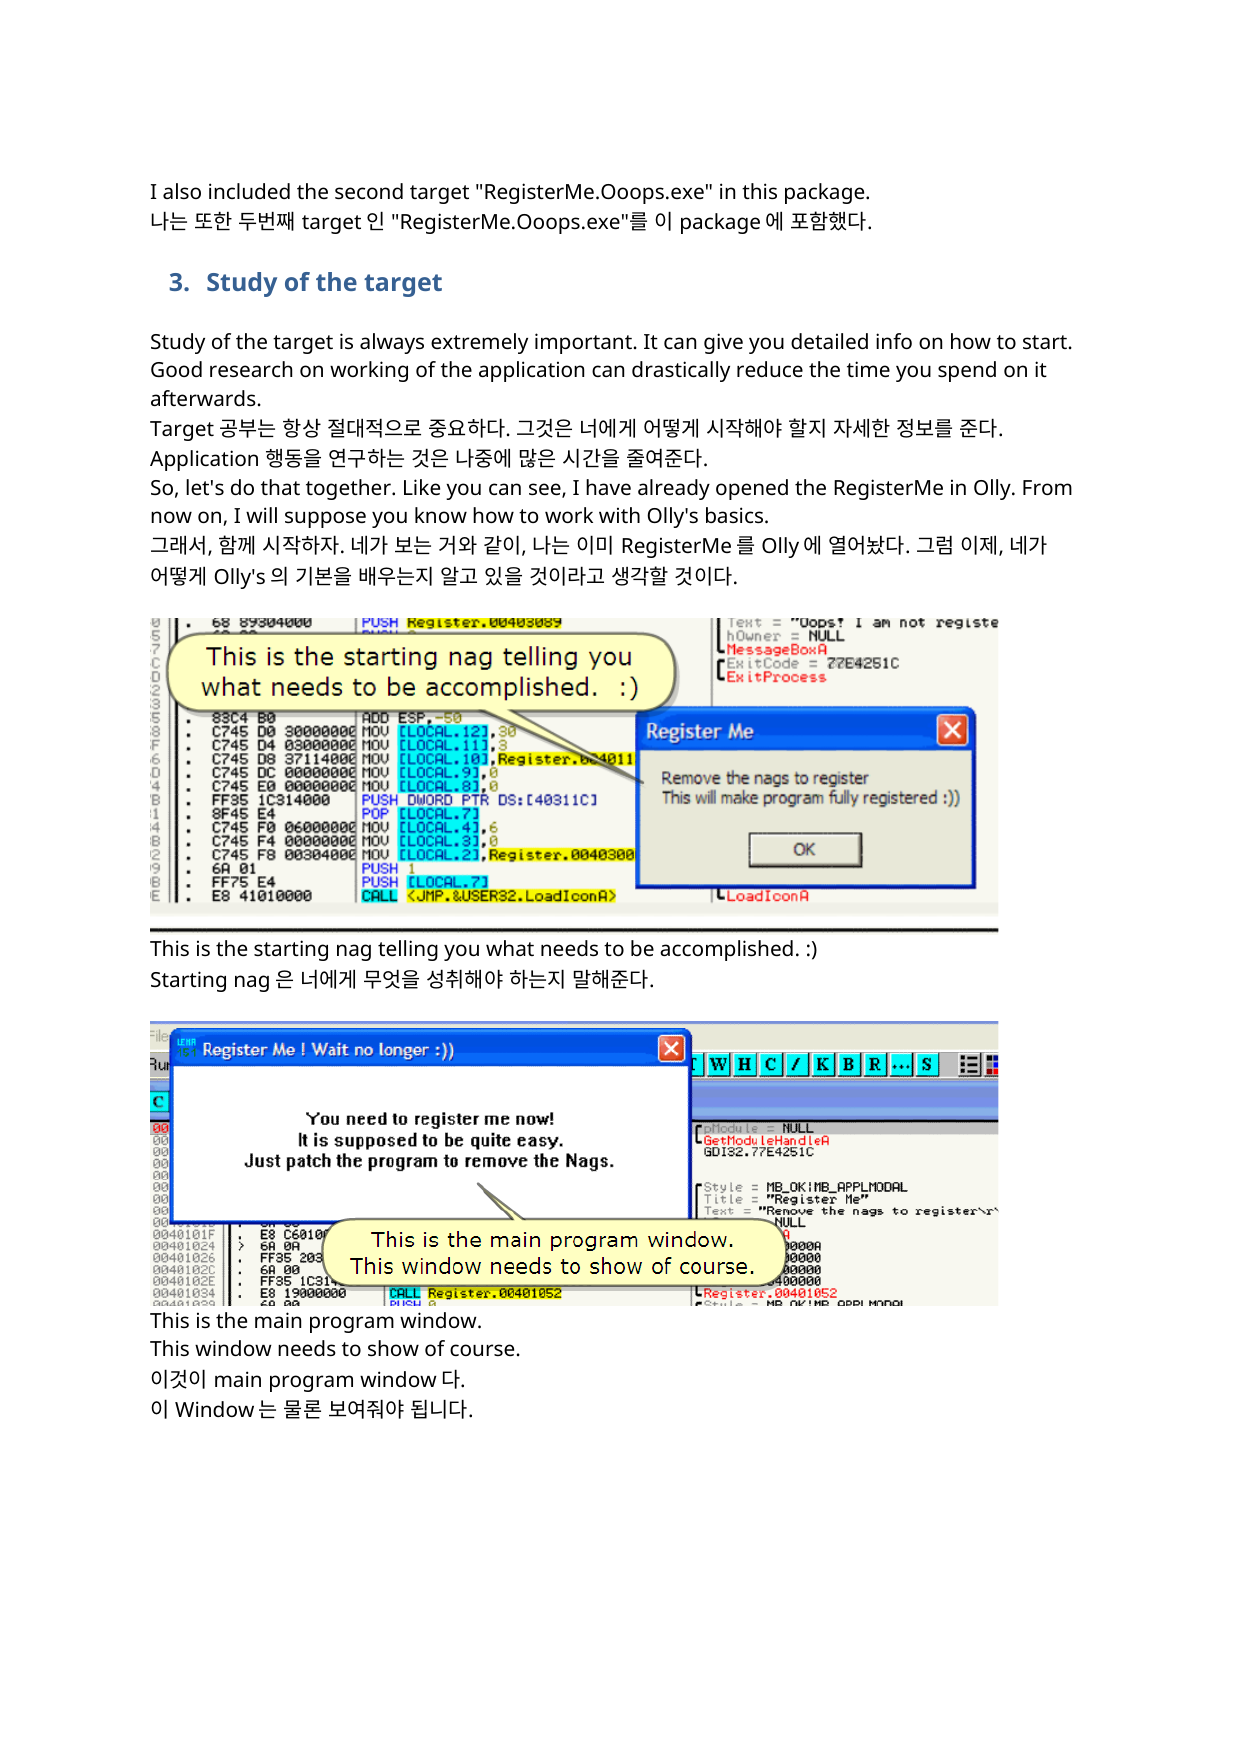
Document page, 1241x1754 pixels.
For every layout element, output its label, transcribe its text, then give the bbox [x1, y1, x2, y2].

text 이것이 main program window다. [150, 1363, 1090, 1393]
text So, let's do that together. Like you can see, I have already opened the RegisterMe in Olly. From now on, I will suppose you know how to work with Olly's basics. [150, 473, 1090, 530]
picture [150, 618, 999, 935]
text Starting nag은 너에게 무엇을 성취해야 하는지 말해준다. [150, 963, 1090, 993]
text 이 Window는 물론 보여줘야 됩니다. [150, 1393, 1090, 1423]
list Study of the target [169, 264, 1090, 298]
text This window needs to show of course. [150, 1334, 1090, 1363]
picture [150, 1021, 999, 1306]
text Study of the target is always extremely important. It can give you detailed info on how to start. Good research on working of the application can drastically reduce the time you spend on it afterwards. [150, 327, 1090, 412]
text This is the main program window. [150, 1306, 1090, 1334]
text Target 공부는 항상 절대적으로 중요하다. 그것은 너에게 어떻게 시작해야 할지 자세한 정보를 준다. Application 행동을 연구하는 것은 나중에 많은 시간을 줄여준다. [150, 412, 1090, 473]
text This is the starting nag telling you what needs to be accomplished. :) [150, 934, 1090, 963]
text 그래서, 함께 시작하자. 네가 보는 거와 같이, 나는 이미 RegisterMe를 Olly에 열어놨다. 그럼 이제, 네가 어떻게 Olly's의 기본을 배우는지 알고 있을 것이라고 생각할 것이다. [150, 530, 1090, 590]
text 나는 또한 두번째 target인 "RegisterMe.Ooops.exe"를 이 package에 포함했다. [150, 206, 1090, 236]
text I also included the second target "RegisterMe.Ooops.exe" in this package. [150, 177, 1090, 206]
